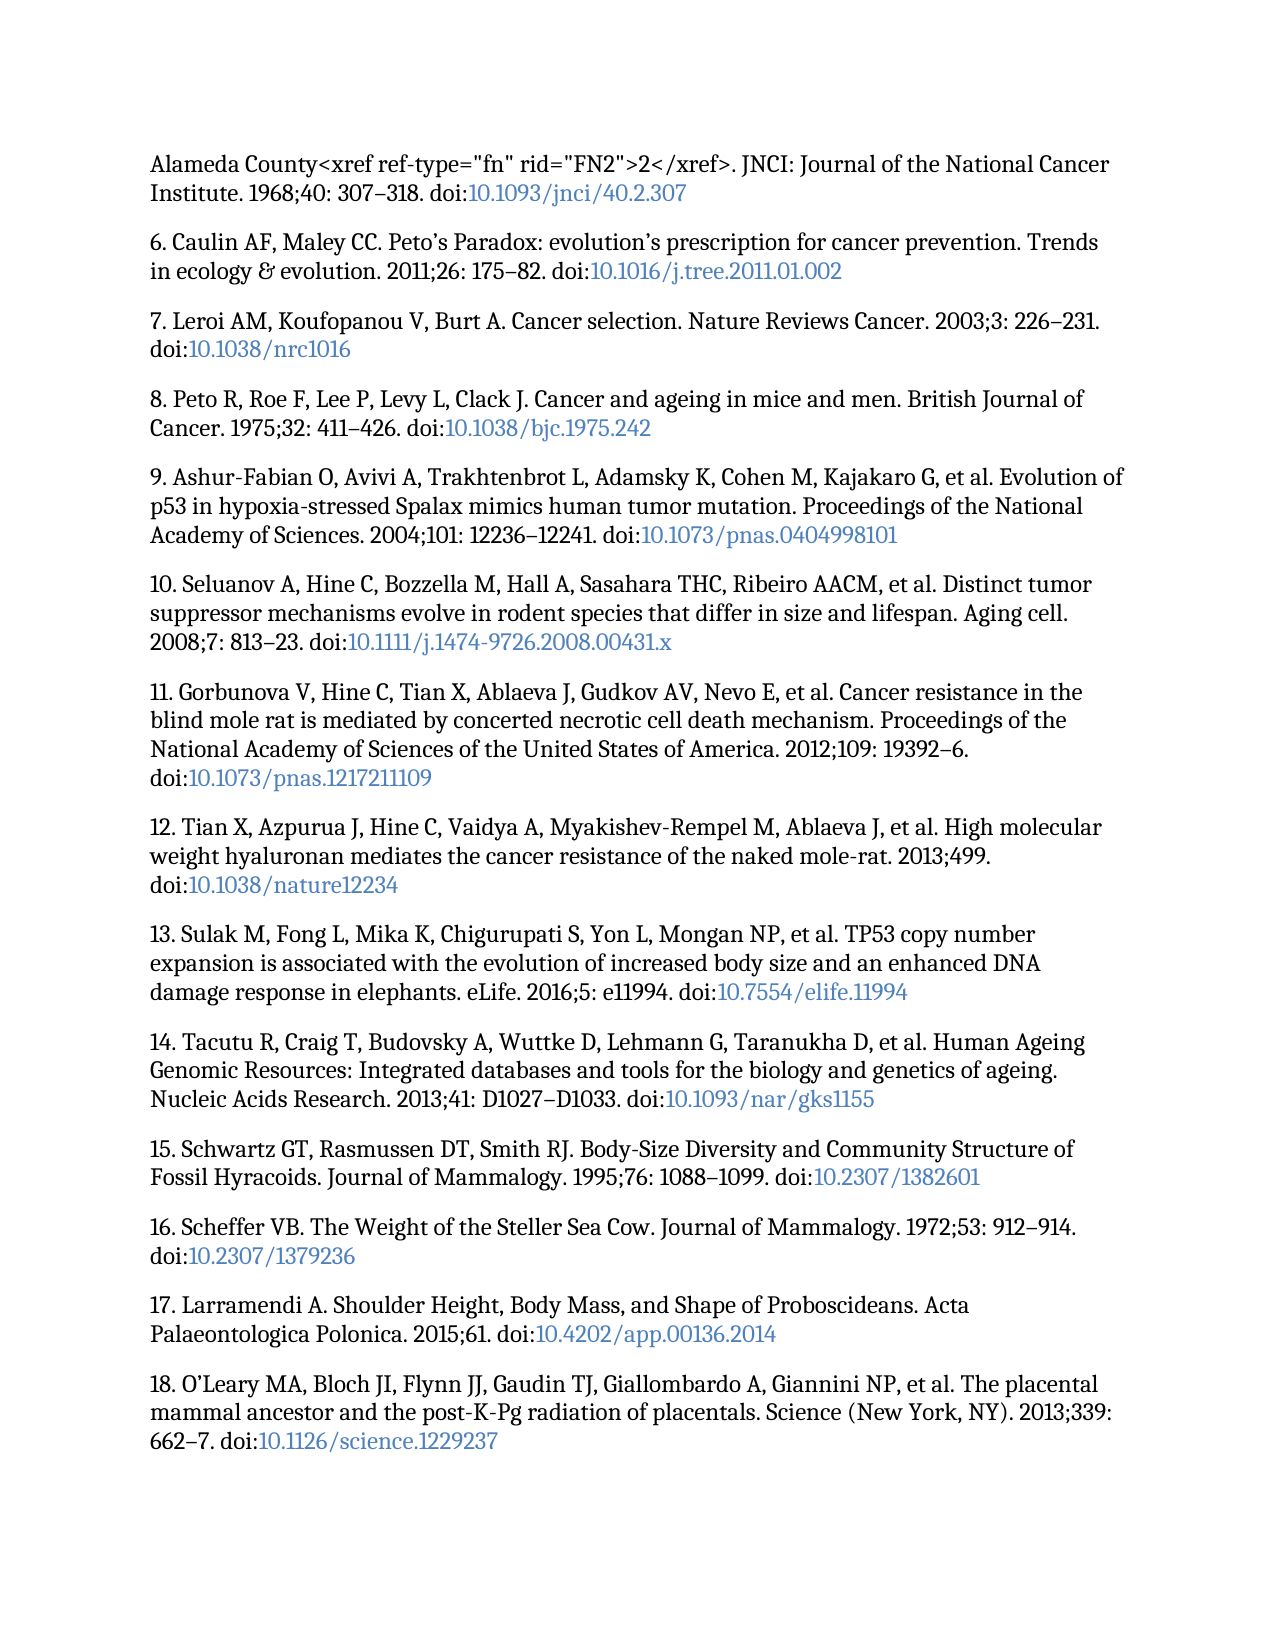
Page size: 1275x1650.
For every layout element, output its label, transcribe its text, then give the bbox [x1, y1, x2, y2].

text 16. Scheffer VB. The Weight of the Steller Sea Cow. Journal of Mammalogy. 1972;53: 912–914. doi:10.2307/1379236 [150, 1213, 1125, 1270]
text 13. Sulak M, Fong L, Mika K, Chigurupati S, Yon L, Mongan NP, et al. TP53 copy number expansion is associated with the evolution of increased body size and an enhanced DNA damage response in elephants. eLife. 2016;5: e11994. doi:10.7554/elife.11994 [150, 920, 1125, 1007]
text 10. Seluanov A, Hine C, Bozzella M, Hall A, Sasahara THC, Ribeiro AACM, et al. Distinct tumor suppressor mechanisms evolve in rodent species that differ in size and lifespan. Aging cell. 2008;7: 813–23. doi:10.1111/j.1474-9726.2008.00431.x [150, 570, 1125, 657]
text 6. Caulin AF, Maley CC. Peto’s Paradox: evolution’s prescription for cancer prevention. Trends in ecology & evolution. 2011;26: 175–82. doi:10.1016/j.tree.2011.01.002 [150, 228, 1125, 286]
text 11. Gorbunova V, Hine C, Tian X, Ablaeva J, Gudkov AV, Nevo E, et al. Cancer resistance in the blind mole rat is mediated by concerted necrotic cell death mechanism. Proceedings of the National Academy of Sciences of the United States of America. 2012;109: 19392–6. doi:10.1073/pnas.1217211109 [150, 677, 1125, 792]
text 17. Larramendi A. Shoulder Height, Body Mass, and Shape of Proboscideans. Acta Palaeontologica Polonica. 2015;61. doi:10.4202/app.00136.2014 [150, 1291, 1125, 1349]
text 15. Schwartz GT, Rasmussen DT, Smith RJ. Body-Size Diversity and Community Structure of Fossil Hyracoids. Journal of Mammalogy. 1995;76: 1088–1099. doi:10.2307/1382601 [150, 1134, 1125, 1192]
text 7. Leroi AM, Koufopanou V, Burt A. Cancer selection. Nature Reviews Cancer. 2003;3: 226–231. doi:10.1038/nrc1016 [150, 307, 1125, 364]
text 14. Tacutu R, Craig T, Budovsky A, Wuttke D, Lehmann G, Taranukha D, et al. Human Ageing Genomic Resources: Integrated databases and tools for the biology and genetics of ageing. Nucleic Acids Research. 2013;41: D1027–D1033. doi:10.1093/nar/gks1155 [150, 1027, 1125, 1114]
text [150, 150, 1125, 207]
text 9. Ashur-Fabian O, Avivi A, Trakhtenbrot L, Adamsky K, Cohen M, Kajakaro G, et al. Evolution of p53 in hypoxia-stressed Spalax mimics human tumor mutation. Proceedings of the National Academy of Sciences. 2004;101: 12236–12241. doi:10.1073/pnas.0404998101 [150, 463, 1125, 549]
text 12. Tian X, Azpurua J, Hine C, Vaidya A, Myakishev-Rempel M, Ablaeva J, et al. High molecular weight hyaluronan mediates the cancer resistance of the naked mole-rat. 2013;499. doi:10.1038/nature12234 [150, 813, 1125, 899]
text 18. O’Leary MA, Bloch JI, Flynn JJ, Gaudin TJ, Giallombardo A, Giannini NP, et al. The placental mammal ancestor and the post-K-Pg radiation of placentals. Science (New York, NY). 2013;339: 662–7. doi:10.1126/science.1229237 [150, 1369, 1125, 1456]
text 8. Peto R, Roe F, Lee P, Levy L, Clack J. Cancer and ageing in mice and men. British Journal of Cancer. 1975;32: 411–426. doi:10.1038/bjc.1975.242 [150, 385, 1125, 442]
